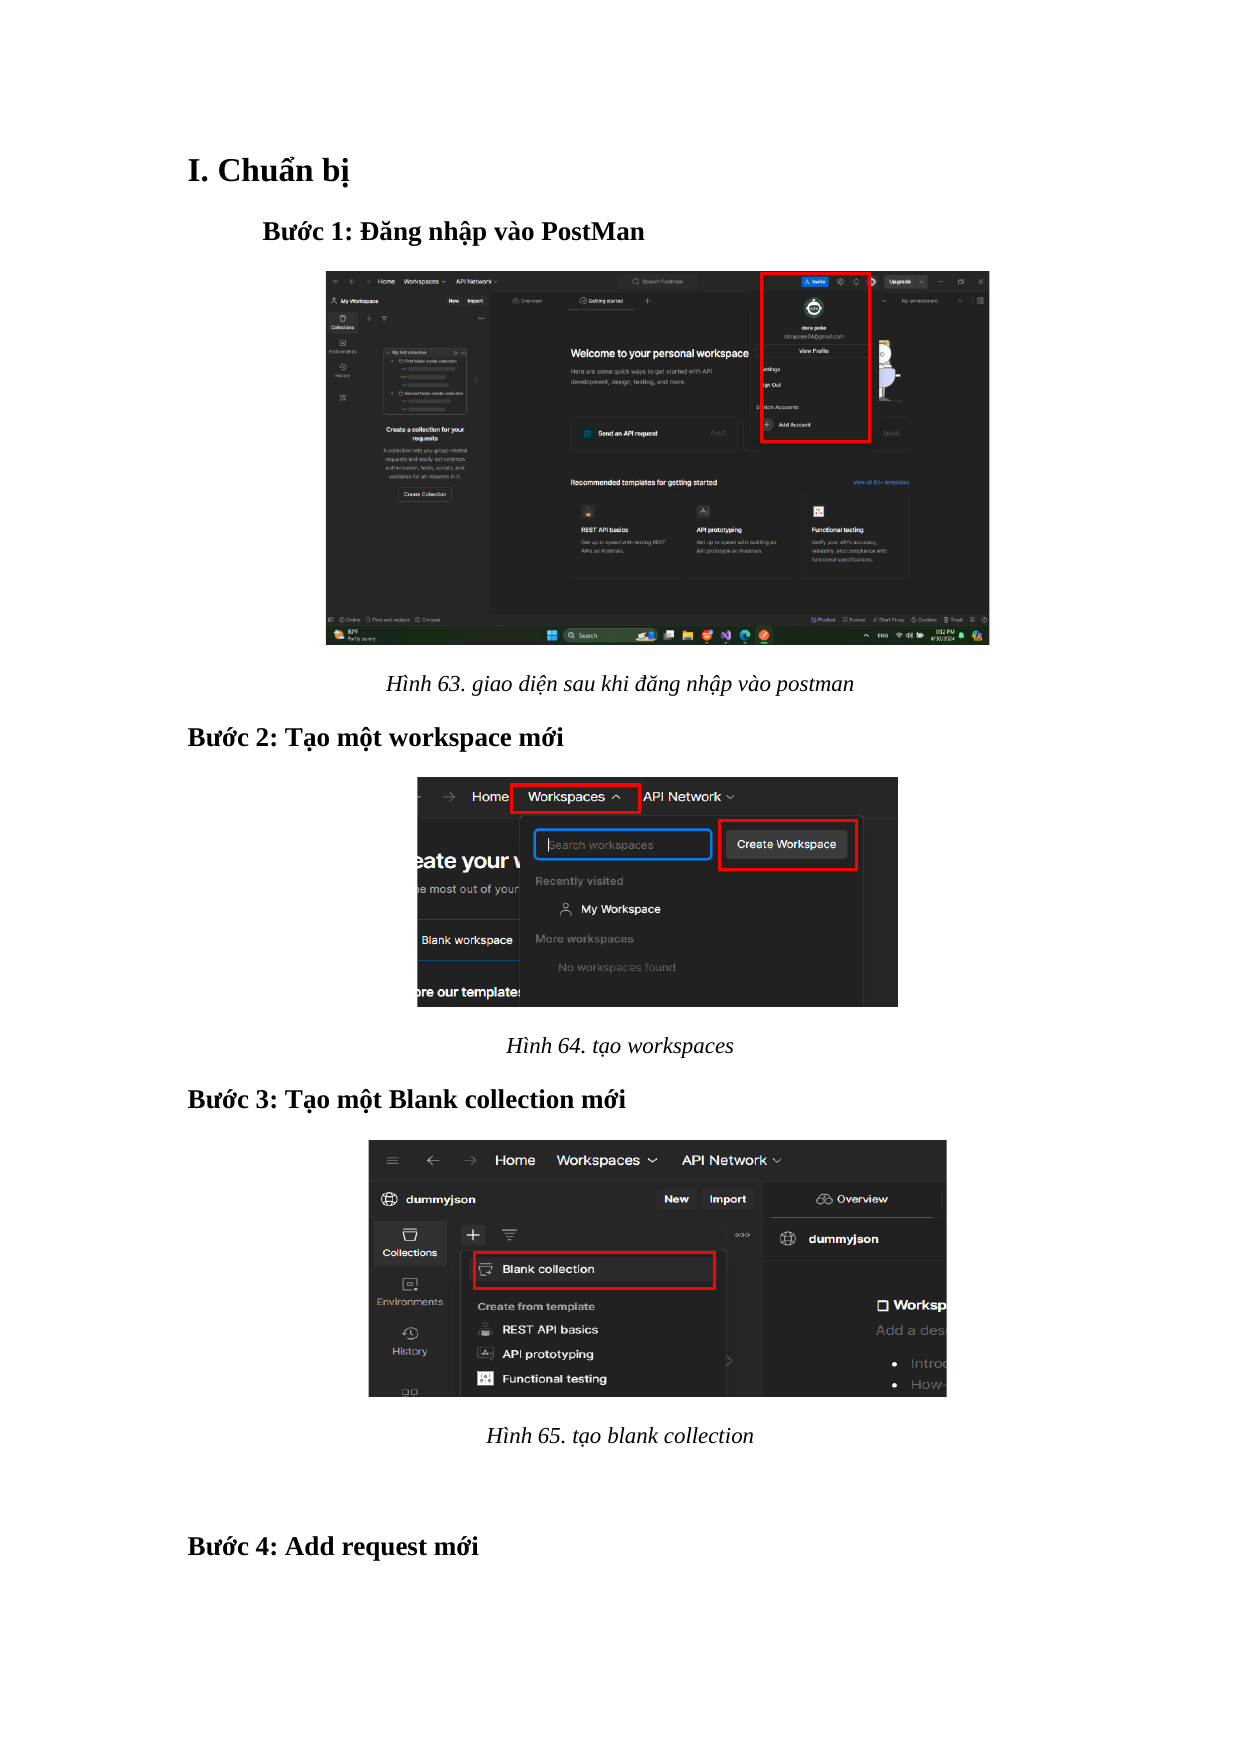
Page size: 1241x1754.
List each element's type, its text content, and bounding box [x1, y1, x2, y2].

picture [417, 777, 898, 1007]
list Hình 65. tạo blank collection [187, 1422, 1053, 1448]
text Bước 4: Add request mới [187, 1530, 1053, 1561]
list Bước 1: Đăng nhập vào PostMan [262, 215, 1053, 246]
text Bước 3: Tạo một Blank collection mới [187, 1083, 1053, 1114]
picture [325, 271, 990, 645]
list Hình 63. giao diện sau khi đăng nhập vào postman [187, 670, 1053, 696]
text Bước 2: Tạo một workspace mới [187, 721, 1053, 752]
list Hình 64. tạo workspaces [187, 1032, 1053, 1059]
list Chuẩn bị [187, 150, 1053, 188]
picture [368, 1140, 947, 1397]
